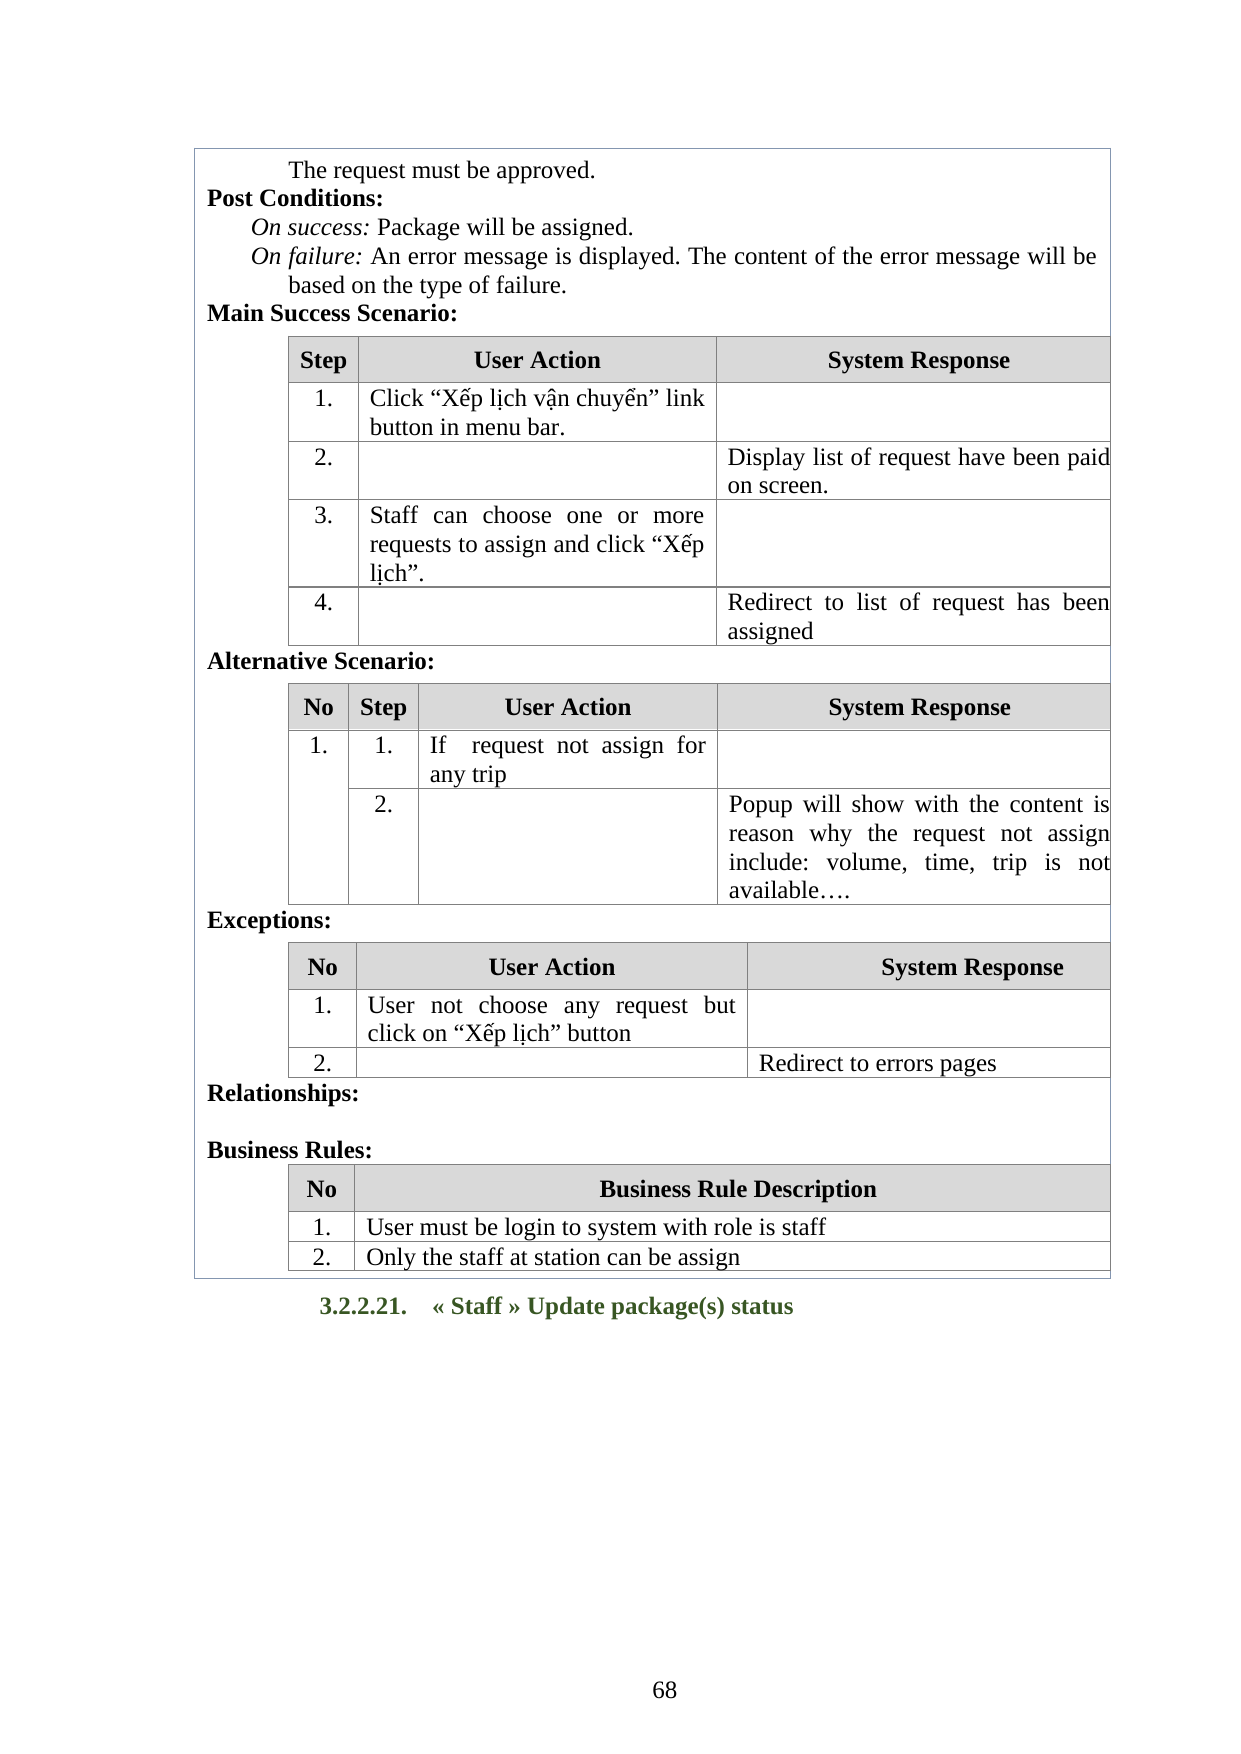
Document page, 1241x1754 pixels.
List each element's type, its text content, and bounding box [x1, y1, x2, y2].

subtitle « Staff » Update package(s) status [319, 1291, 1122, 1320]
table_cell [195, 149, 1110, 1278]
